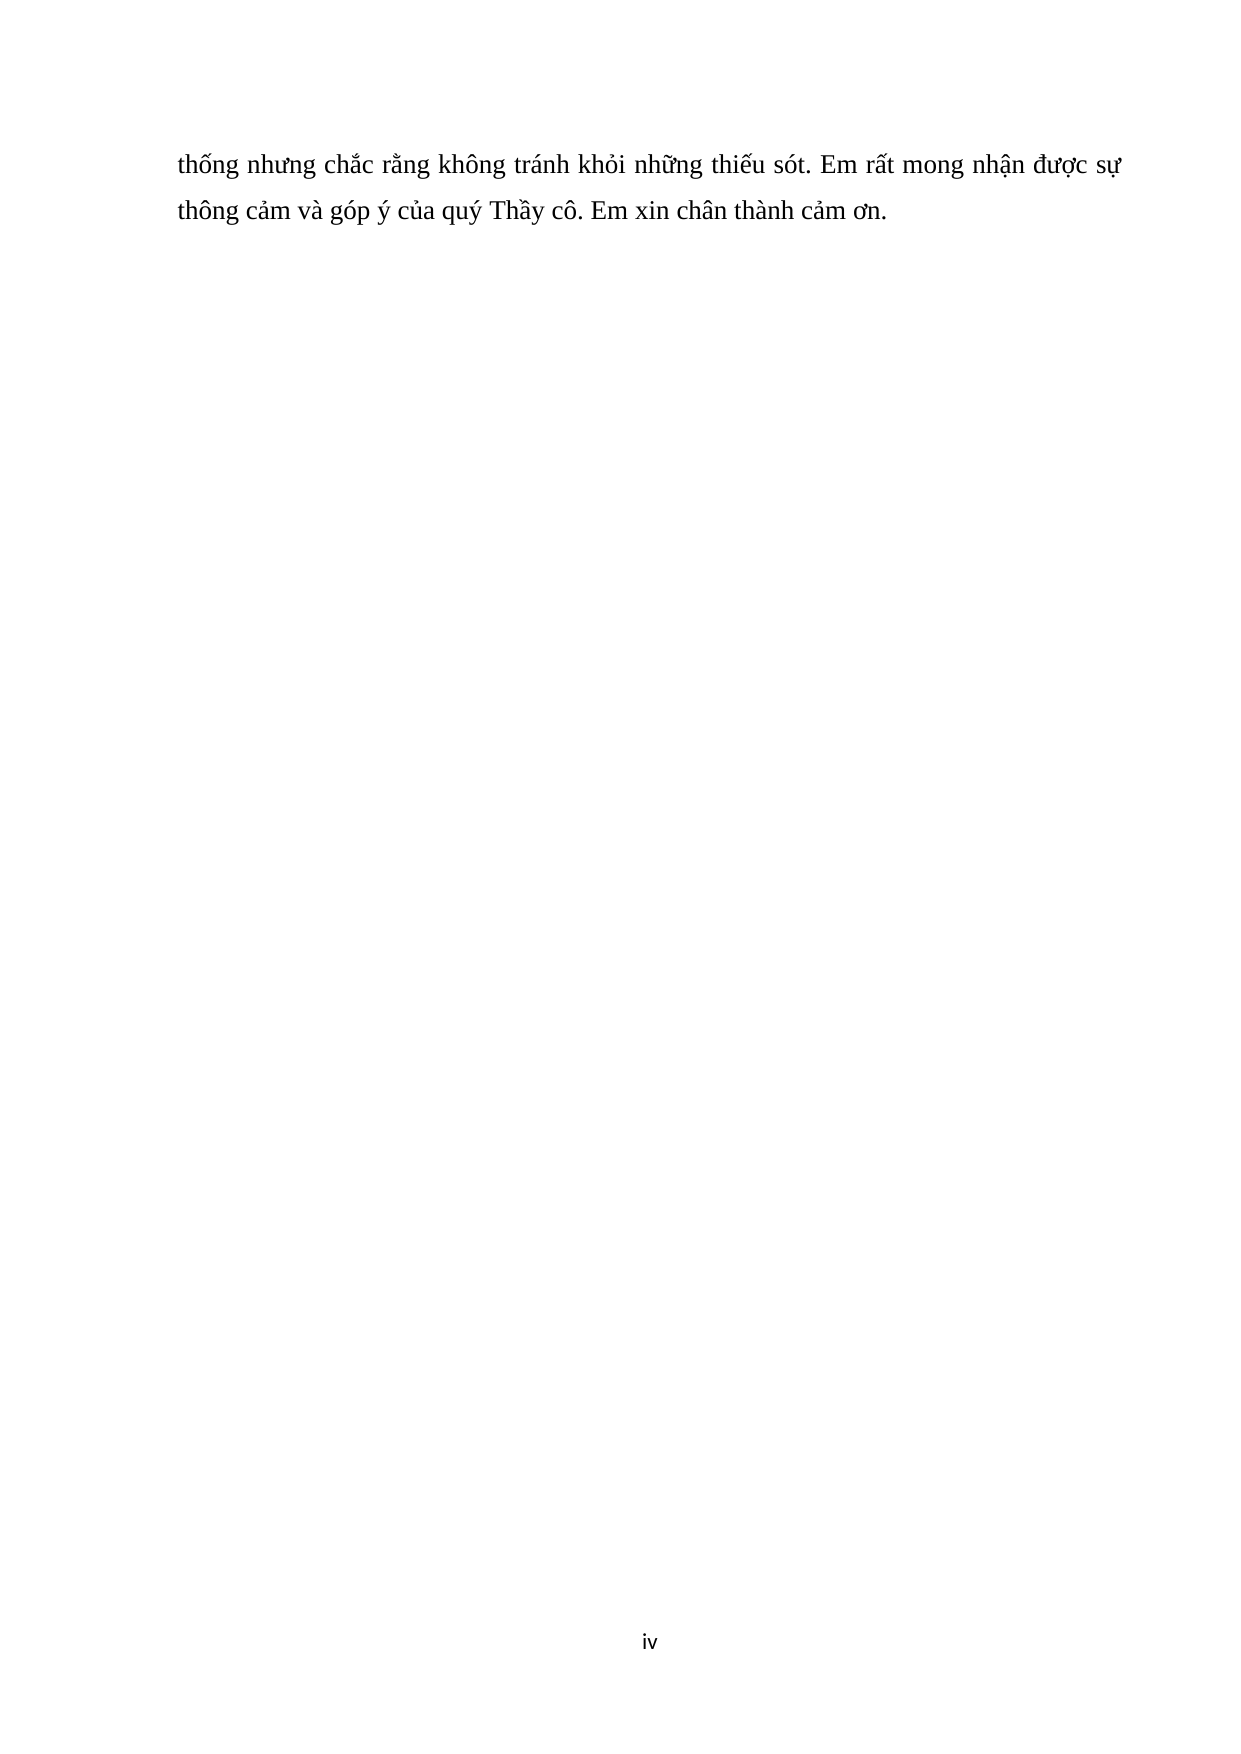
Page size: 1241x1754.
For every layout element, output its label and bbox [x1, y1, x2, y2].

text [177, 148, 1122, 226]
